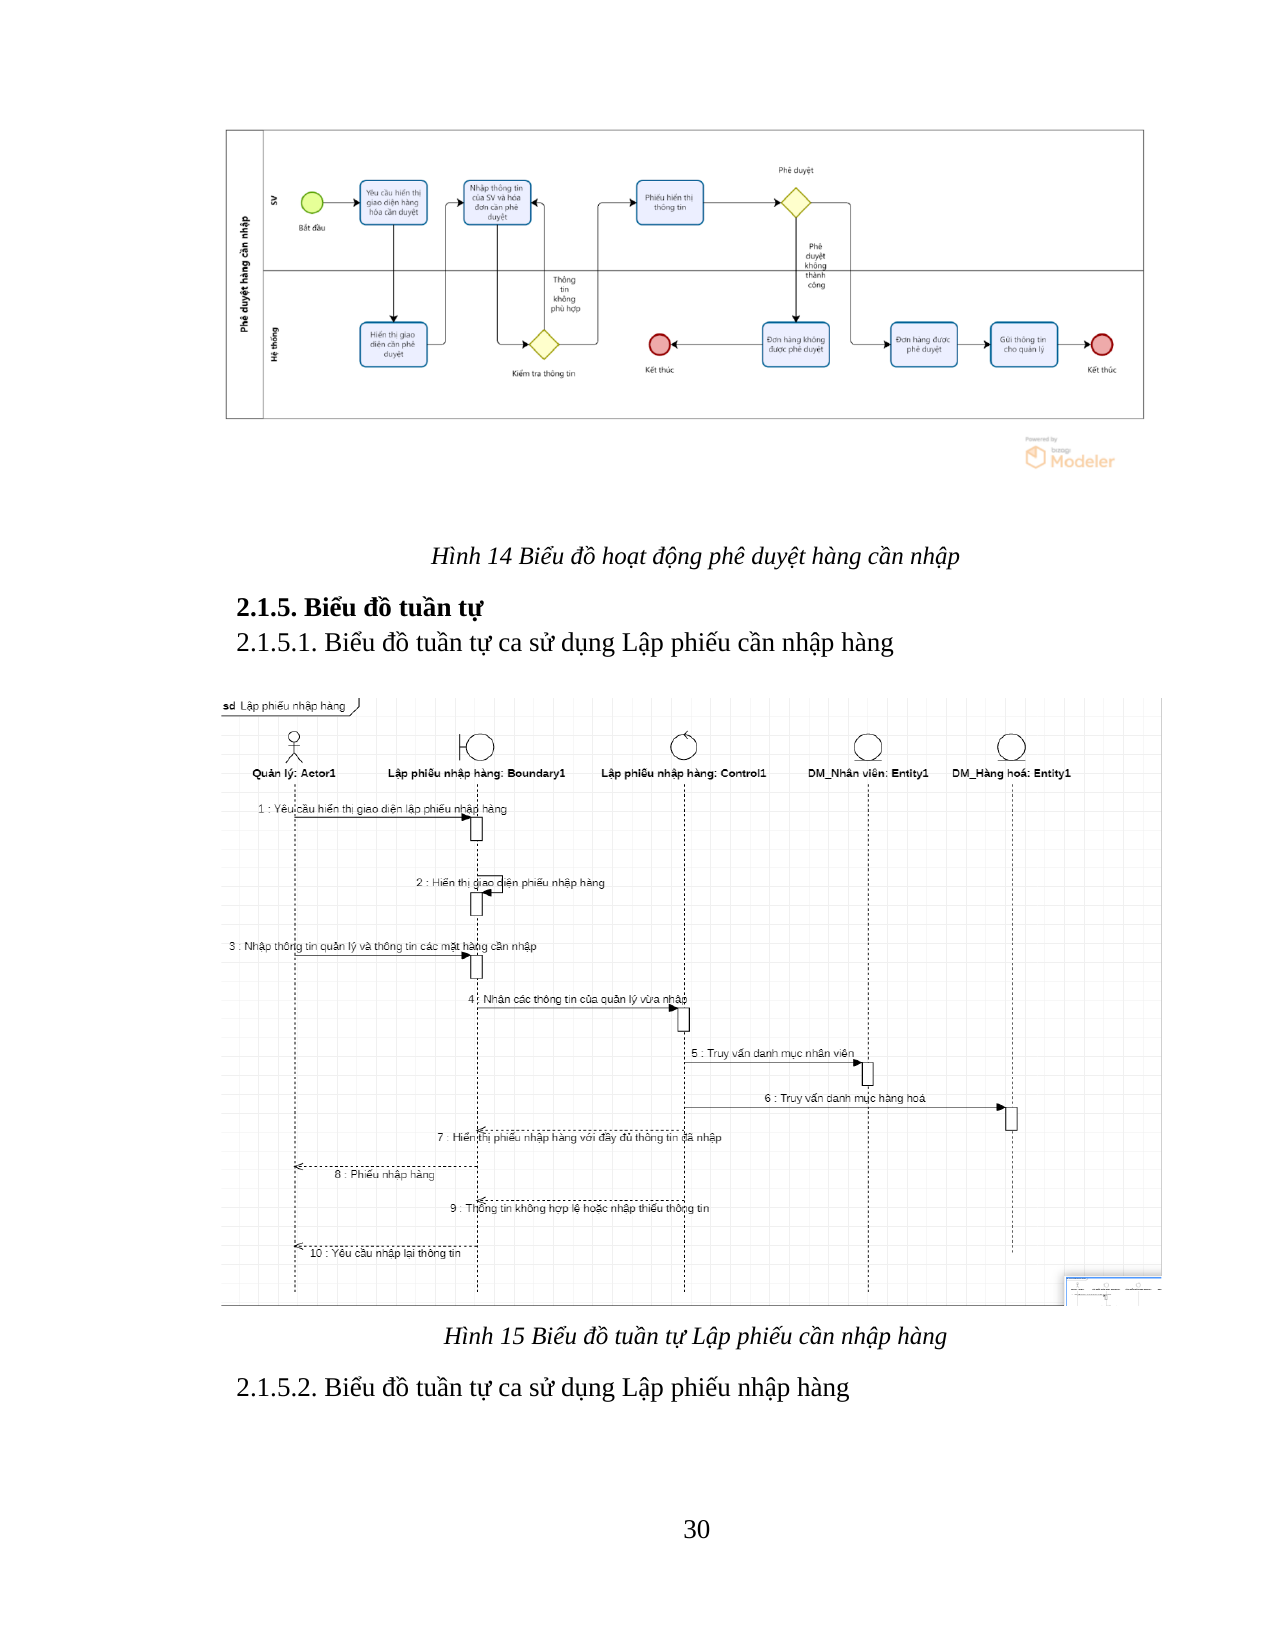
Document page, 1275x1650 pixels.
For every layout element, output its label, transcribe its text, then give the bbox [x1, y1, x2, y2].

picture [214, 118, 1155, 526]
text Hình 15 Biểu đồ tuần tự Lập phiếu cần nhập hàng [177, 1321, 1157, 1350]
subtitle 2.1.5.2. Biểu đồ tuần tự ca sử dụng Lập phiếu nhập hàng [177, 1371, 1157, 1402]
picture [221, 698, 1162, 1306]
subtitle 2.1.5.1. Biểu đồ tuần tự ca sử dụng Lập phiếu cần nhập hàng [177, 626, 1157, 658]
text Hình 14 Biểu đồ hoạt động phê duyệt hàng cần nhập [177, 541, 1157, 570]
subtitle 2.1.5. Biểu đồ tuần tự [177, 591, 1157, 622]
